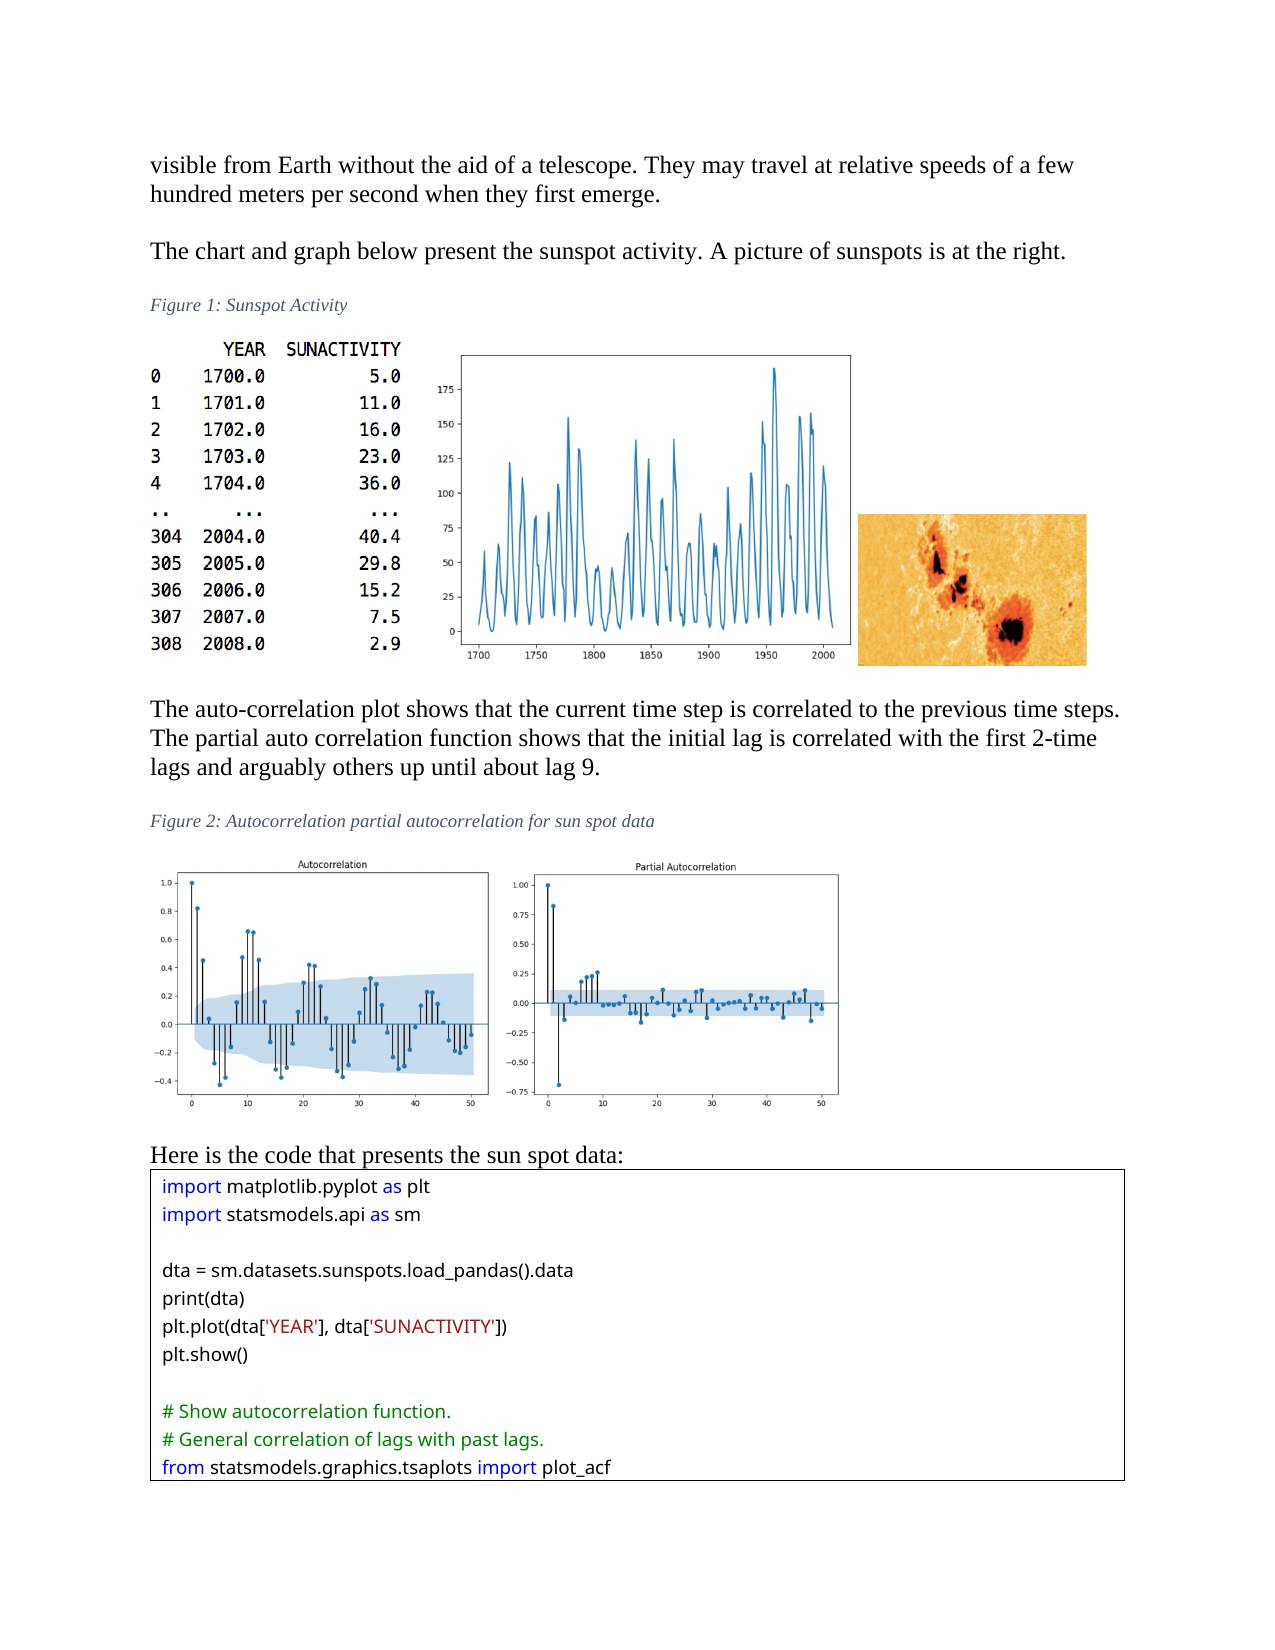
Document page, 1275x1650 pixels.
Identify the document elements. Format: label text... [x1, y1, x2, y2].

text The auto-correlation plot shows that the current time step is correlated to the previous time steps. The partial auto correlation function shows that the initial lag is correlated with the first 2-time lags and arguably others up until about lag 9. [150, 694, 1125, 781]
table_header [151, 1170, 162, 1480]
picture [150, 336, 1087, 666]
text Figure : Sunspot Activity [150, 294, 1125, 315]
picture [501, 857, 846, 1112]
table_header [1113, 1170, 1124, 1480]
text The chart and graph below present the sunspot activity. A picture of sunspots is at the right. [150, 236, 1125, 265]
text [150, 150, 1125, 207]
text Figure : Autocorrelation partial autocorrelation for sun spot data [150, 809, 1125, 831]
picture [150, 852, 495, 1112]
text Here is the code that presents the sun spot data: [150, 1141, 1125, 1169]
